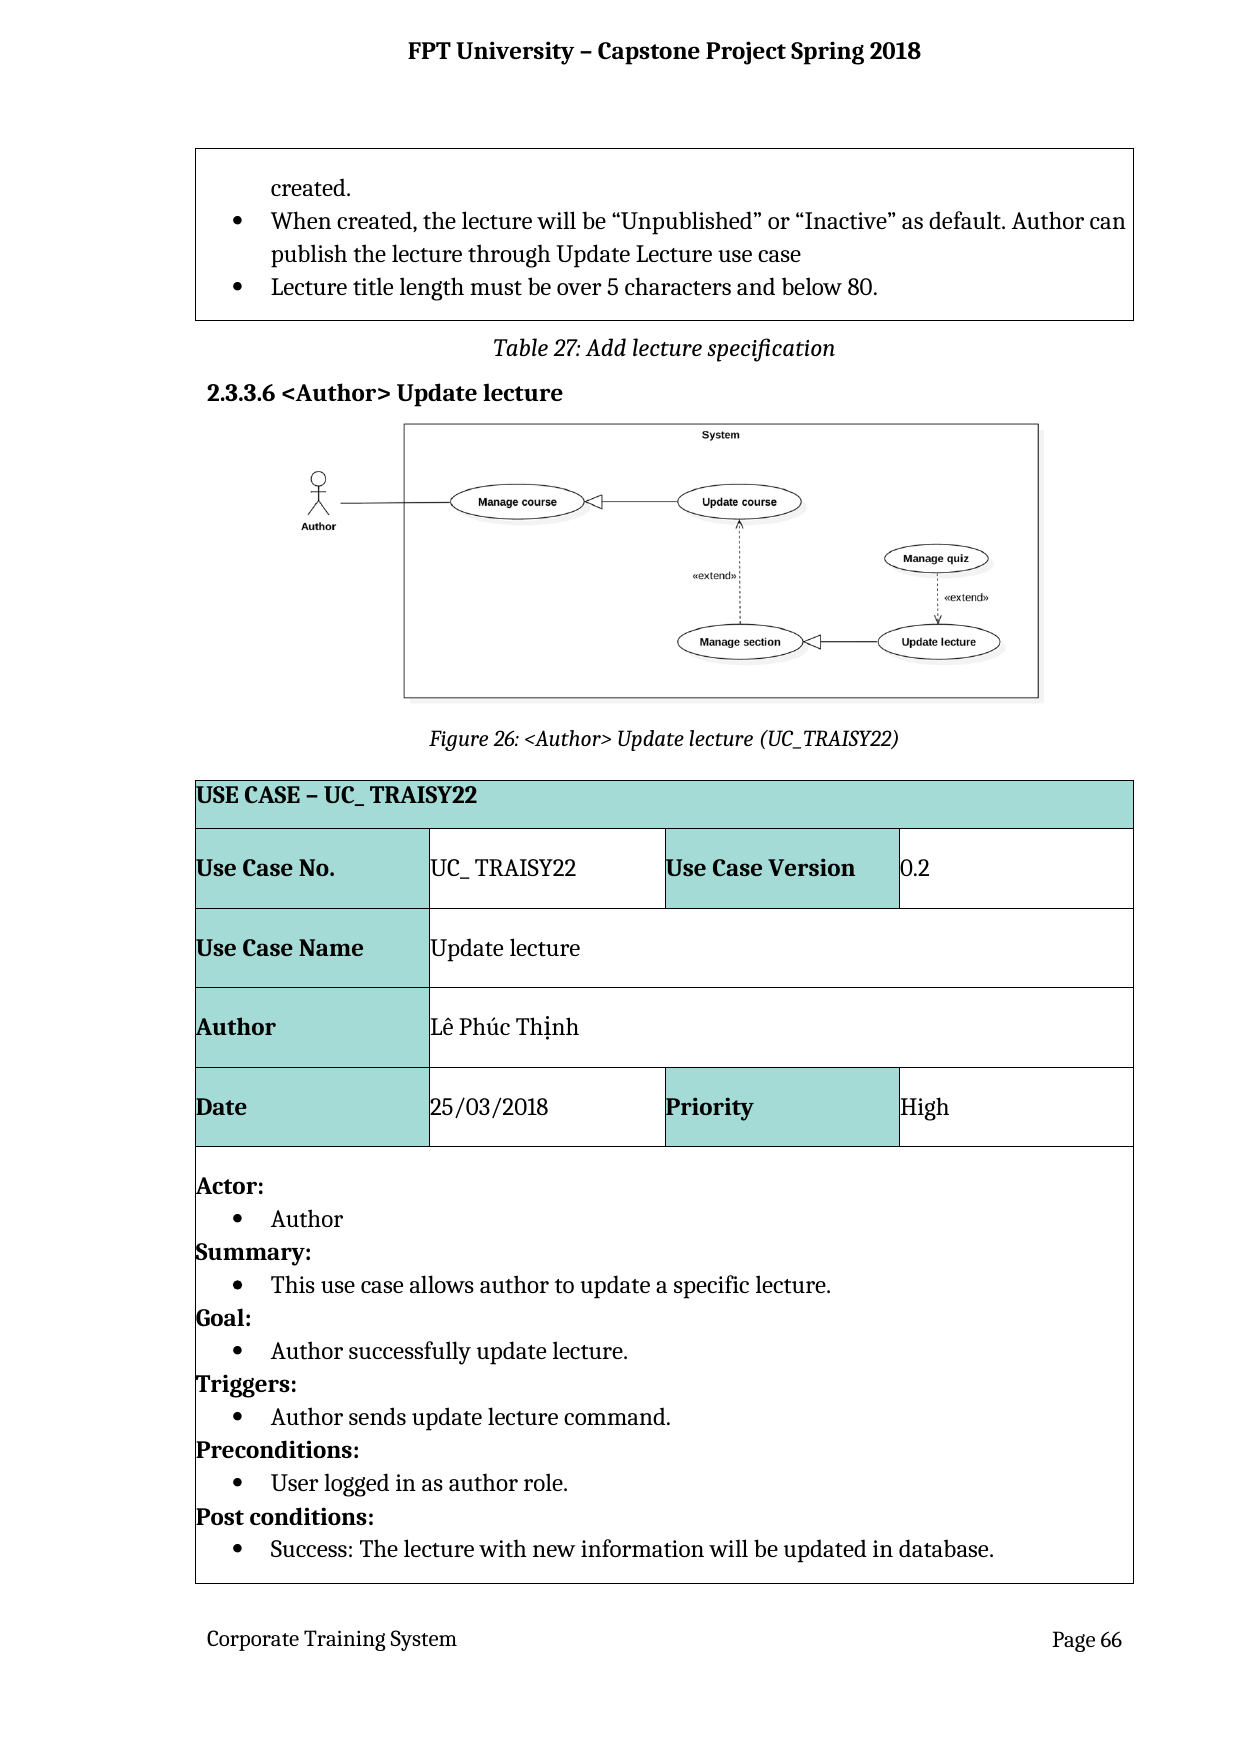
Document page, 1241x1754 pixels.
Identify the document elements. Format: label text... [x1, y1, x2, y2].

table_cell High [900, 1068, 1133, 1146]
table_cell Date [196, 1068, 429, 1146]
table_cell 0.2 [900, 829, 1133, 908]
table_cell Use Case Name [196, 909, 429, 987]
table_cell Use Case No. [196, 829, 429, 908]
table_cell 25/03/2018 [430, 1068, 665, 1146]
table_header USE CASE – UC_ TRAISY22 [196, 781, 1133, 828]
text Figure 26: <Author> Update lecture (UC_TRAISY22) [207, 726, 1122, 752]
table_cell Author [196, 988, 429, 1067]
table_cell UC_ TRAISY22 [430, 829, 665, 908]
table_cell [196, 1147, 1133, 1583]
list Table : Add lecture specification [207, 334, 1122, 362]
table_cell Priority [666, 1068, 899, 1146]
picture [281, 412, 1048, 707]
table_cell Lê Phúc Thịnh [430, 988, 1133, 1067]
table_cell Use Case Version [666, 829, 899, 908]
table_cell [196, 149, 1133, 320]
text 2.3.3.6 <Author> Update lecture [207, 379, 1122, 408]
table_cell Update lecture [430, 909, 1133, 987]
